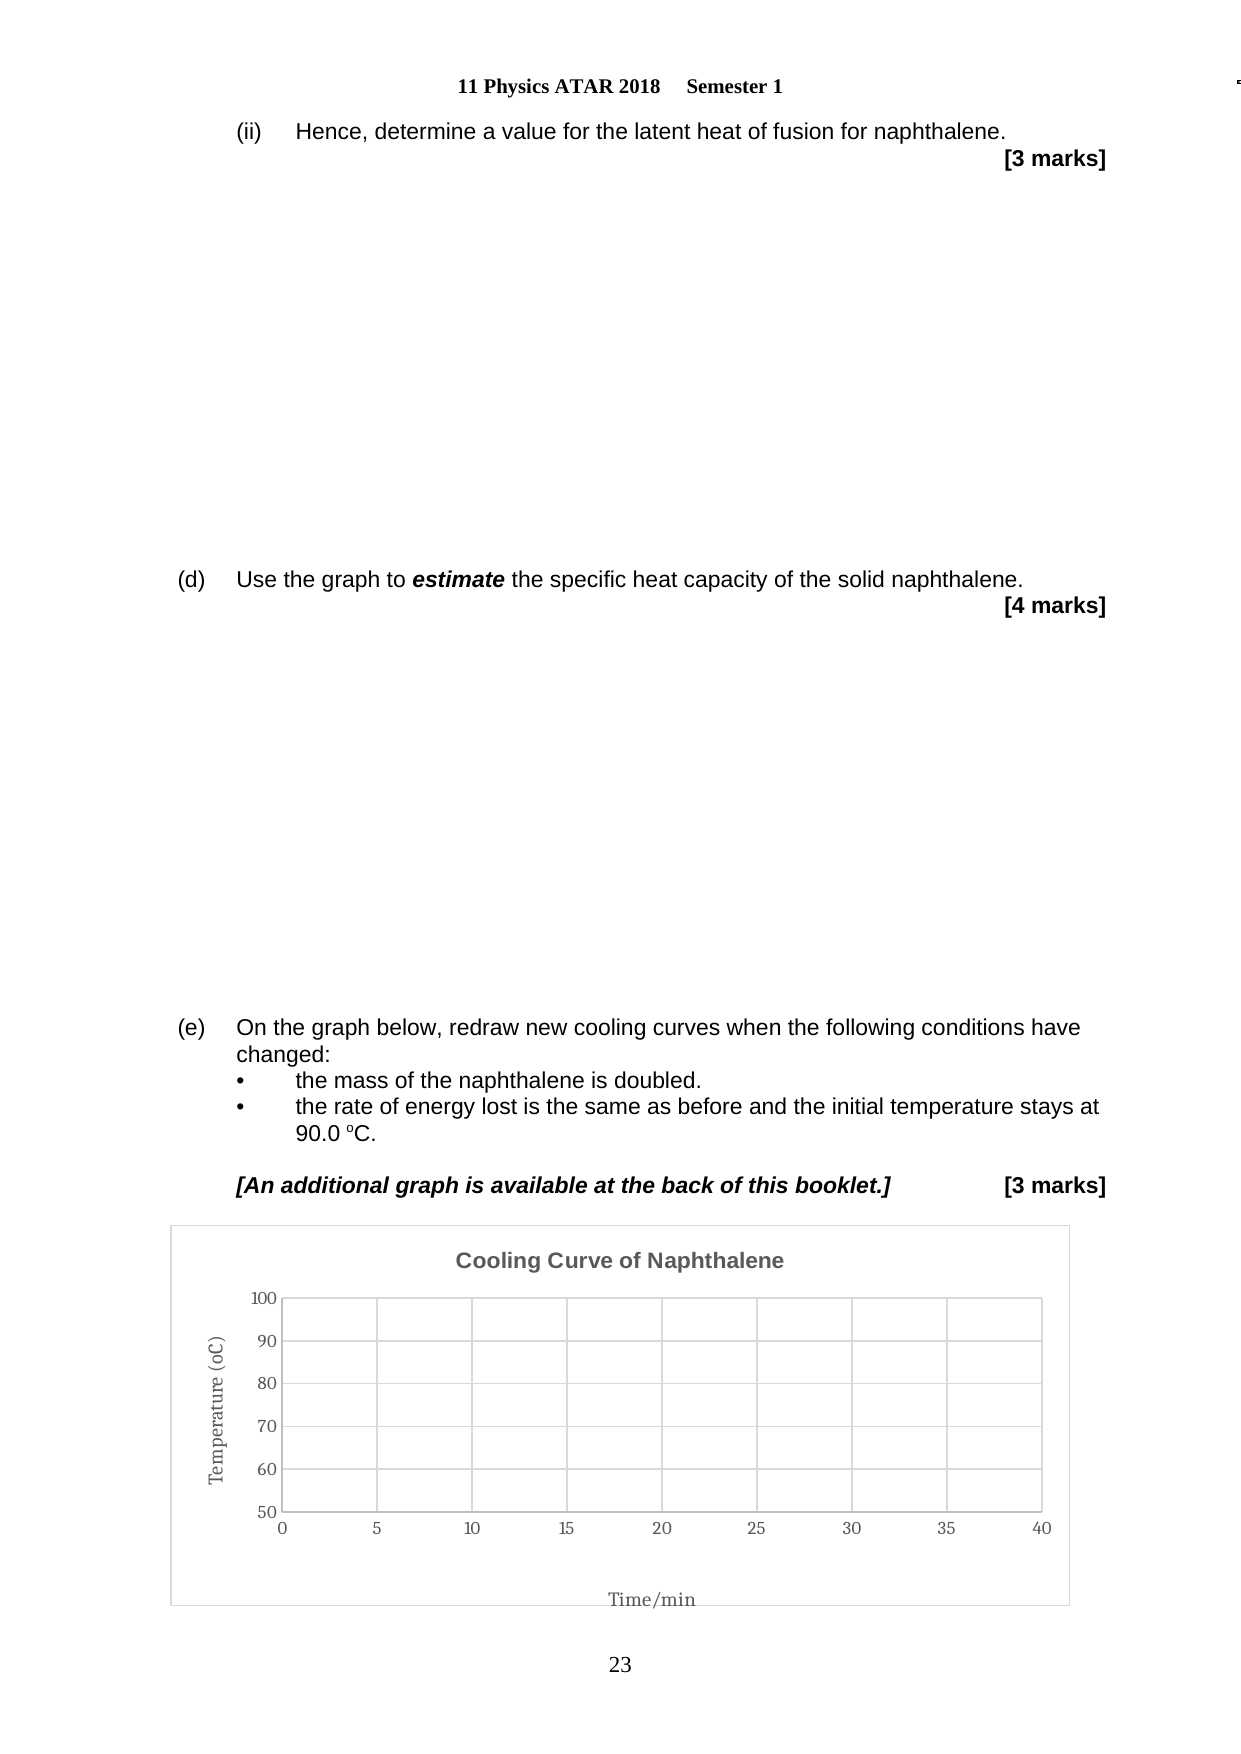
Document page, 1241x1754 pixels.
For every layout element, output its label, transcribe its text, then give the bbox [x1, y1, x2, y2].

text • the rate of energy lost is the same as before and the initial temperature stays at 90.0 oC. [118, 1093, 1122, 1146]
text (d) Use the graph to estimate the specific heat capacity of the solid naphthalene. [118, 566, 1122, 592]
text [4 marks] [118, 592, 1122, 619]
text [An additional graph is available at the back of this booklet.] [3 marks] [118, 1172, 1122, 1199]
text [3 marks] [118, 144, 1122, 171]
text (ii) Hence, determine a value for the latent heat of fusion for naphthalene. [118, 118, 1122, 144]
text (e) On the graph below, redraw new cooling curves when the following conditions have changed: [118, 1014, 1122, 1067]
text • the mass of the naphthalene is doubled. [118, 1067, 1122, 1093]
